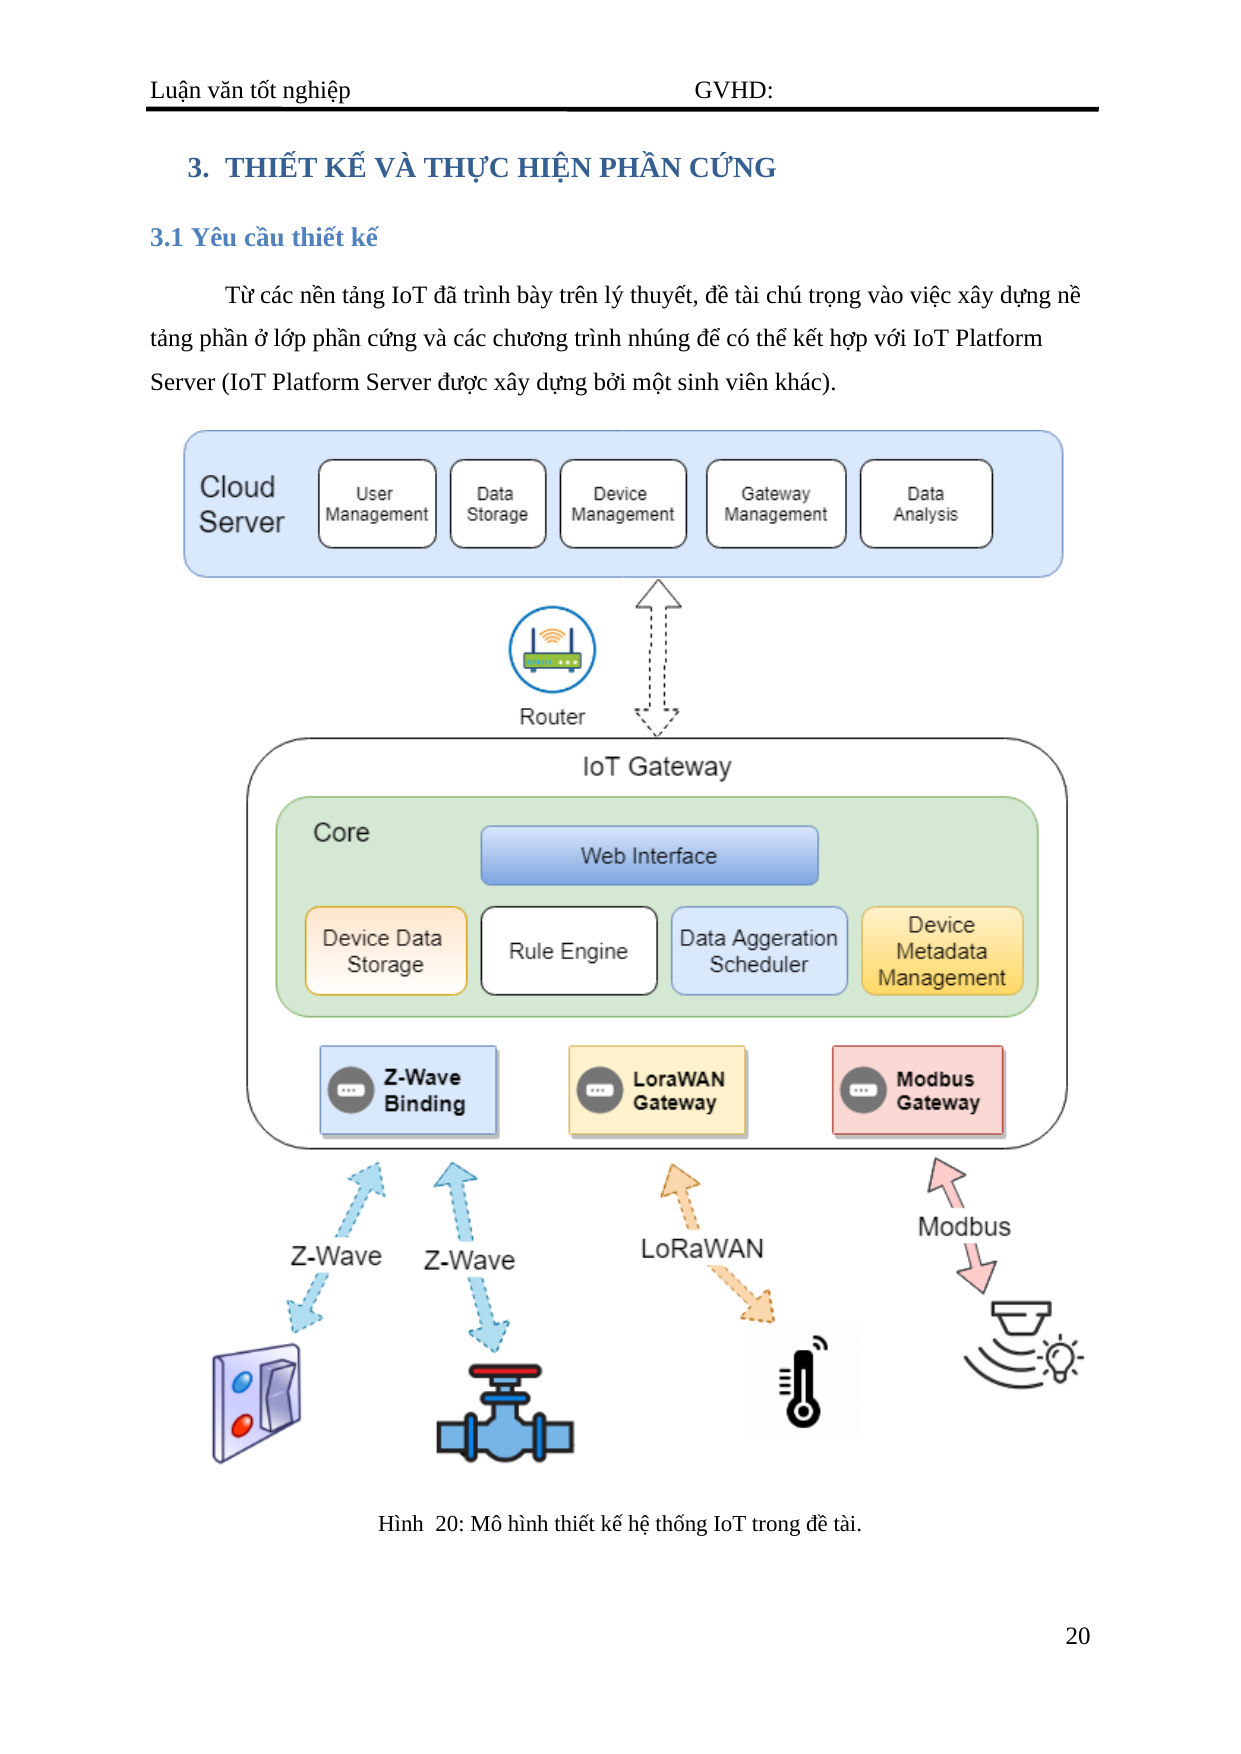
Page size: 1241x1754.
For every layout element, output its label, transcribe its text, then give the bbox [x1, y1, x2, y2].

subtitle 3.1 Yêu cầu thiết kế [150, 221, 1090, 252]
text Từ các nền tảng IoT đã trình bày trên lý thuyết, đề tài chú trọng vào việc xây dựng nề tảng phần ở lớp phần cứng và các chương trình nhúng để có thể kết hợp với IoT Platform Server (IoT Platform Server được xây dựng bởi một sinh viên khác). [150, 280, 1090, 395]
subtitle THIẾT KẾ VÀ THỰC HIỆN PHẦN CỨNG [187, 150, 1090, 183]
picture [150, 430, 1090, 1475]
text Hình 20: Mô hình thiết kế hệ thống IoT trong đề tài. [150, 1510, 1090, 1536]
